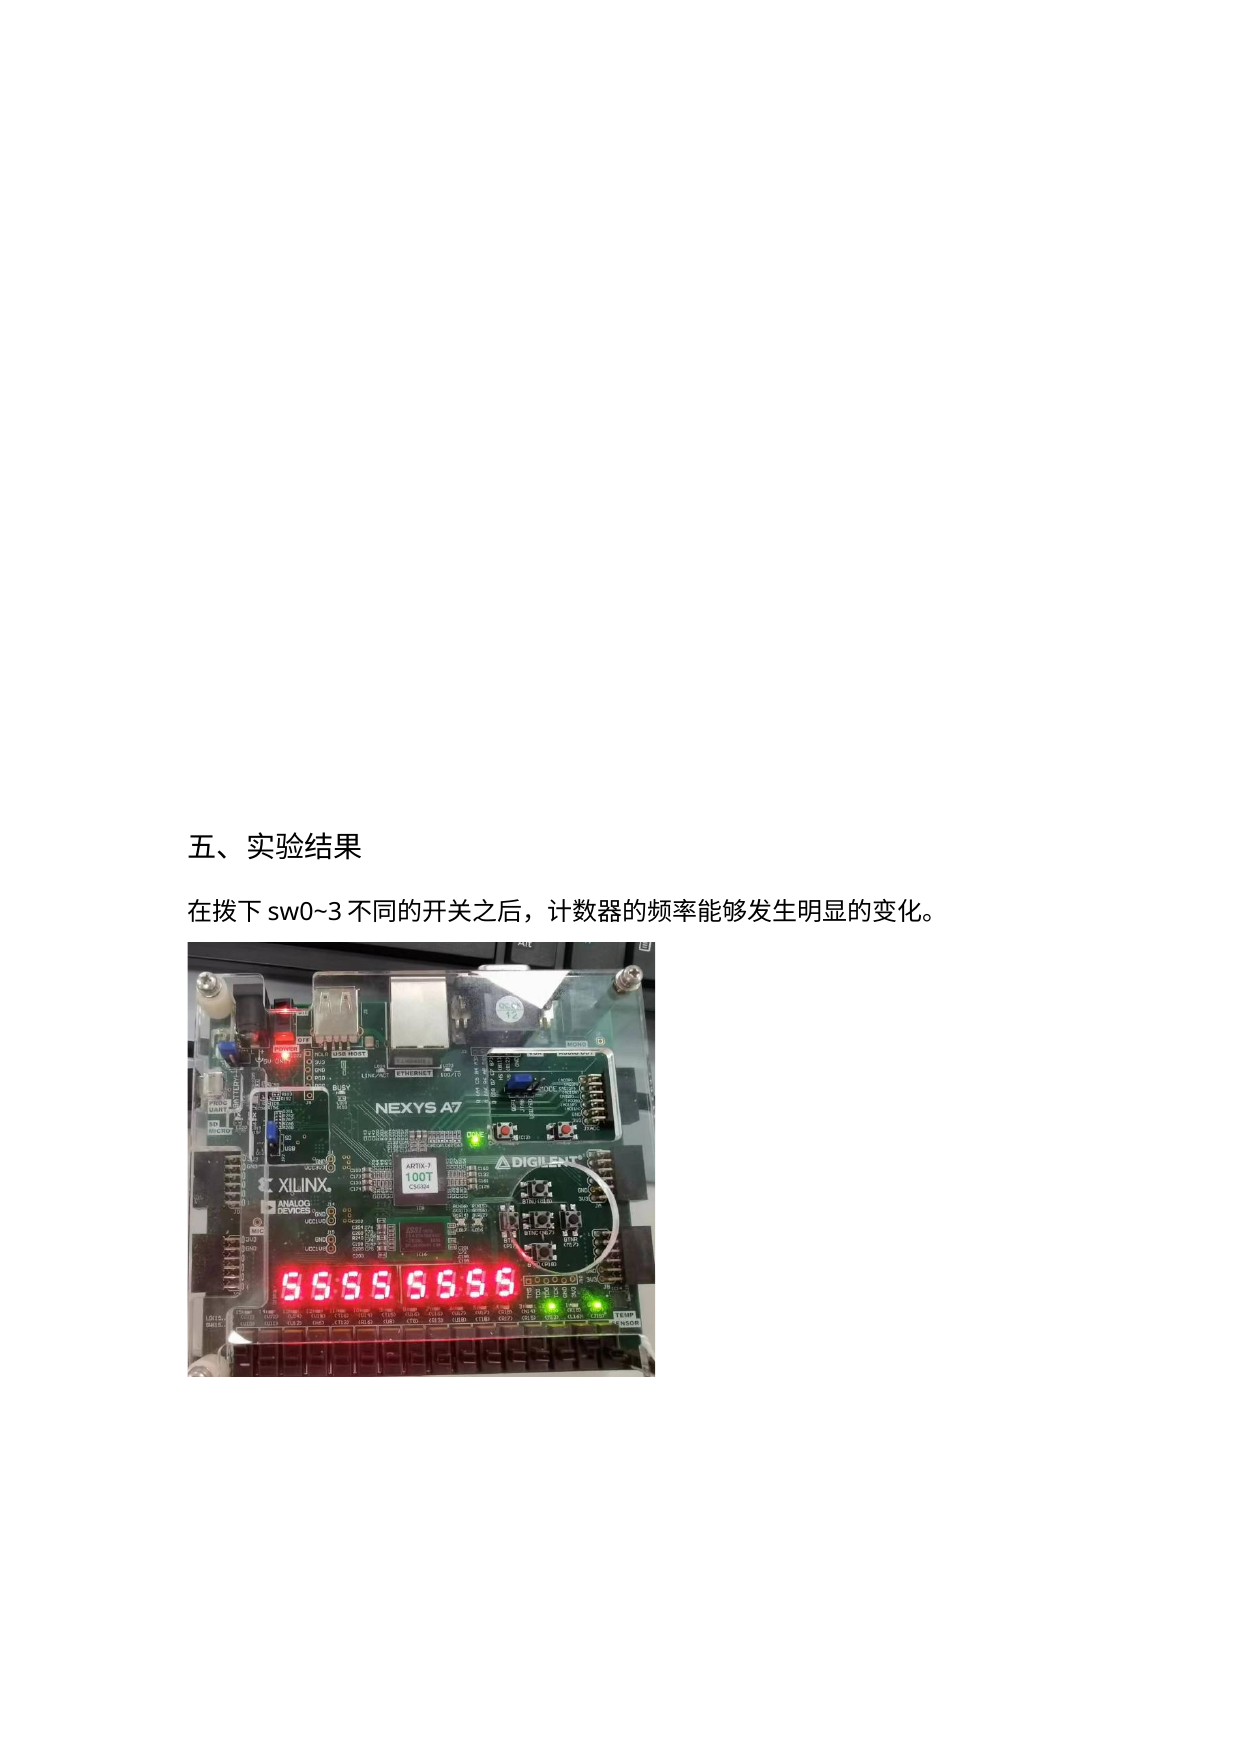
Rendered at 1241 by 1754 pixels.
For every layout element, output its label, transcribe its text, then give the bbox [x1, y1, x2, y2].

text 在拨下sw0~3不同的开关之后，计数器的频率能够发生明显的变化。 [187, 877, 1053, 942]
text 五、实验结果 [187, 812, 1053, 877]
picture [187, 942, 655, 1377]
